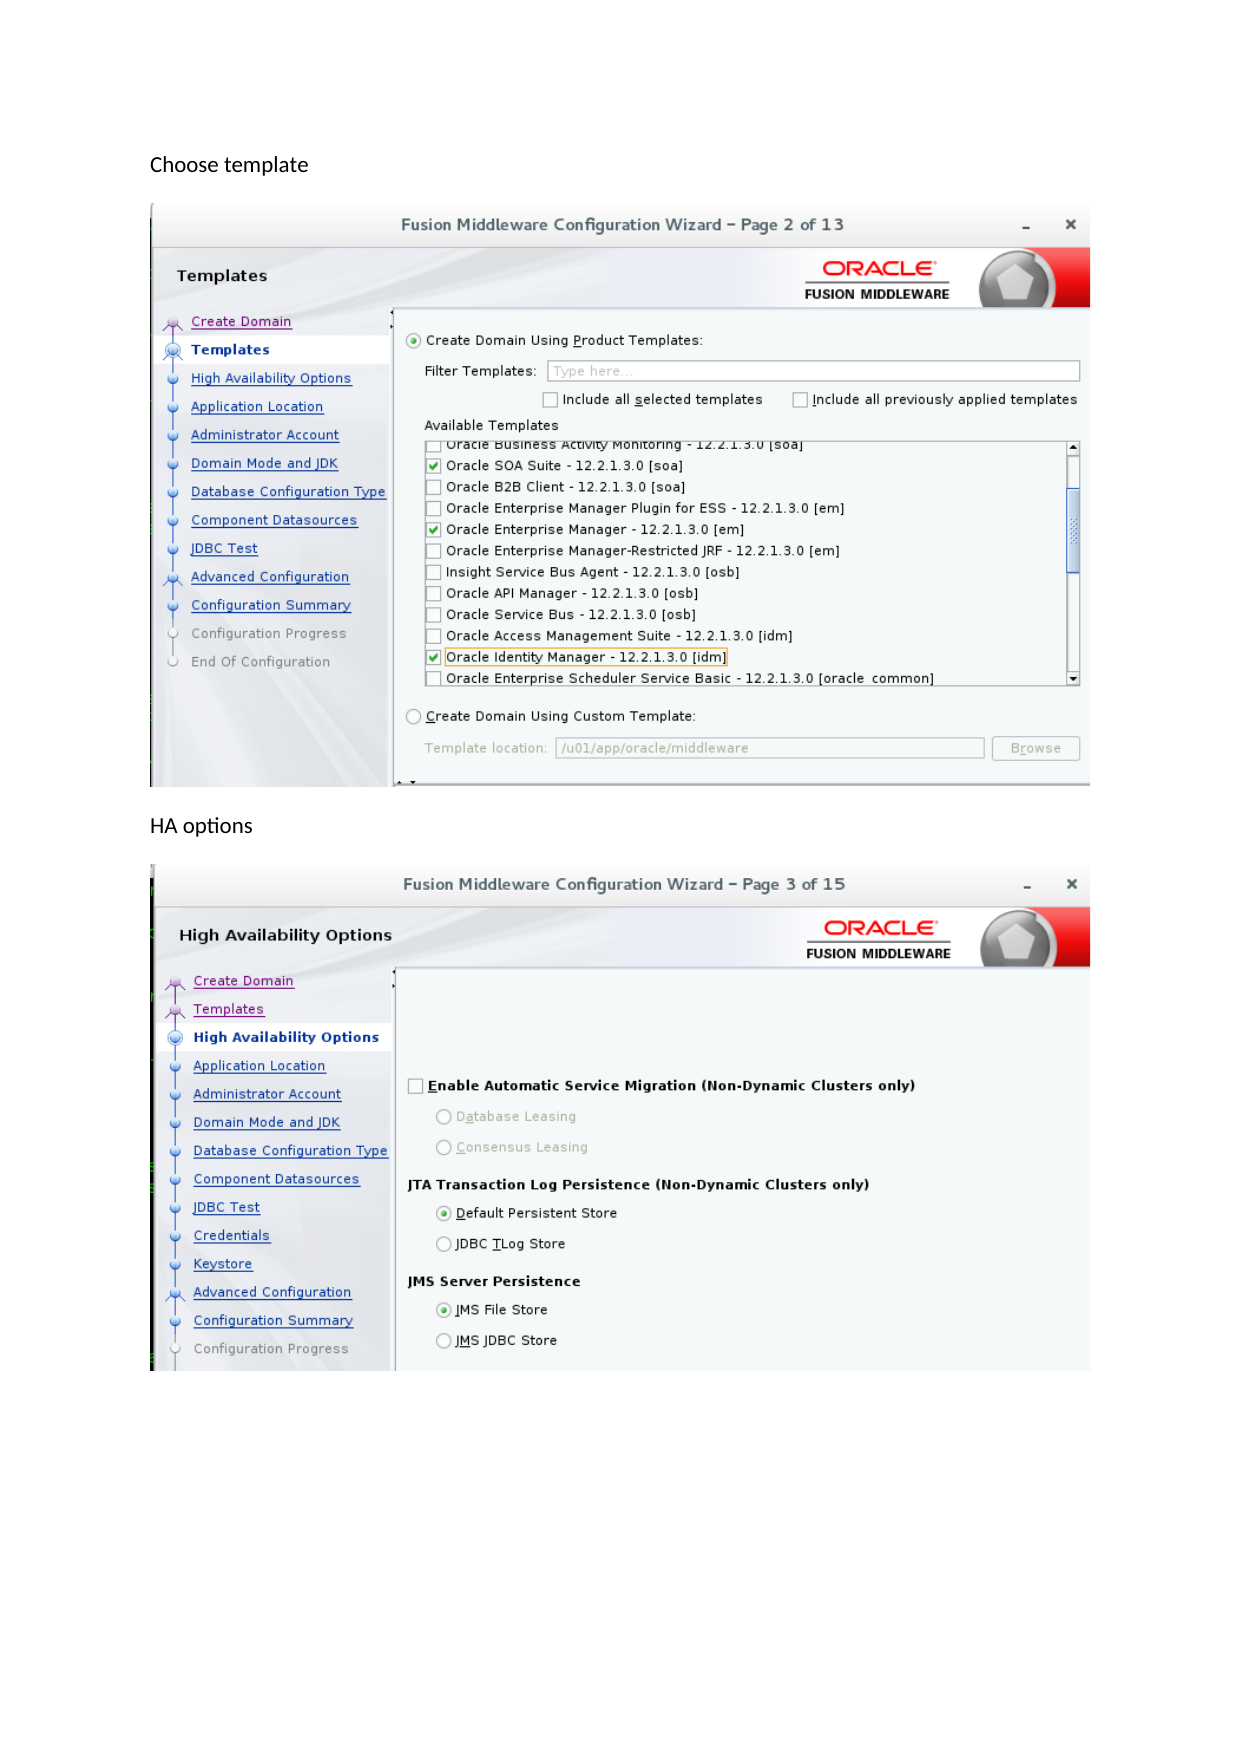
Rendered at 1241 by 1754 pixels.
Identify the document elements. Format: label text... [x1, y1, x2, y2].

text HA options [150, 811, 1090, 839]
picture [150, 864, 1091, 1371]
text Choose template [150, 150, 1090, 178]
picture [150, 203, 1091, 787]
